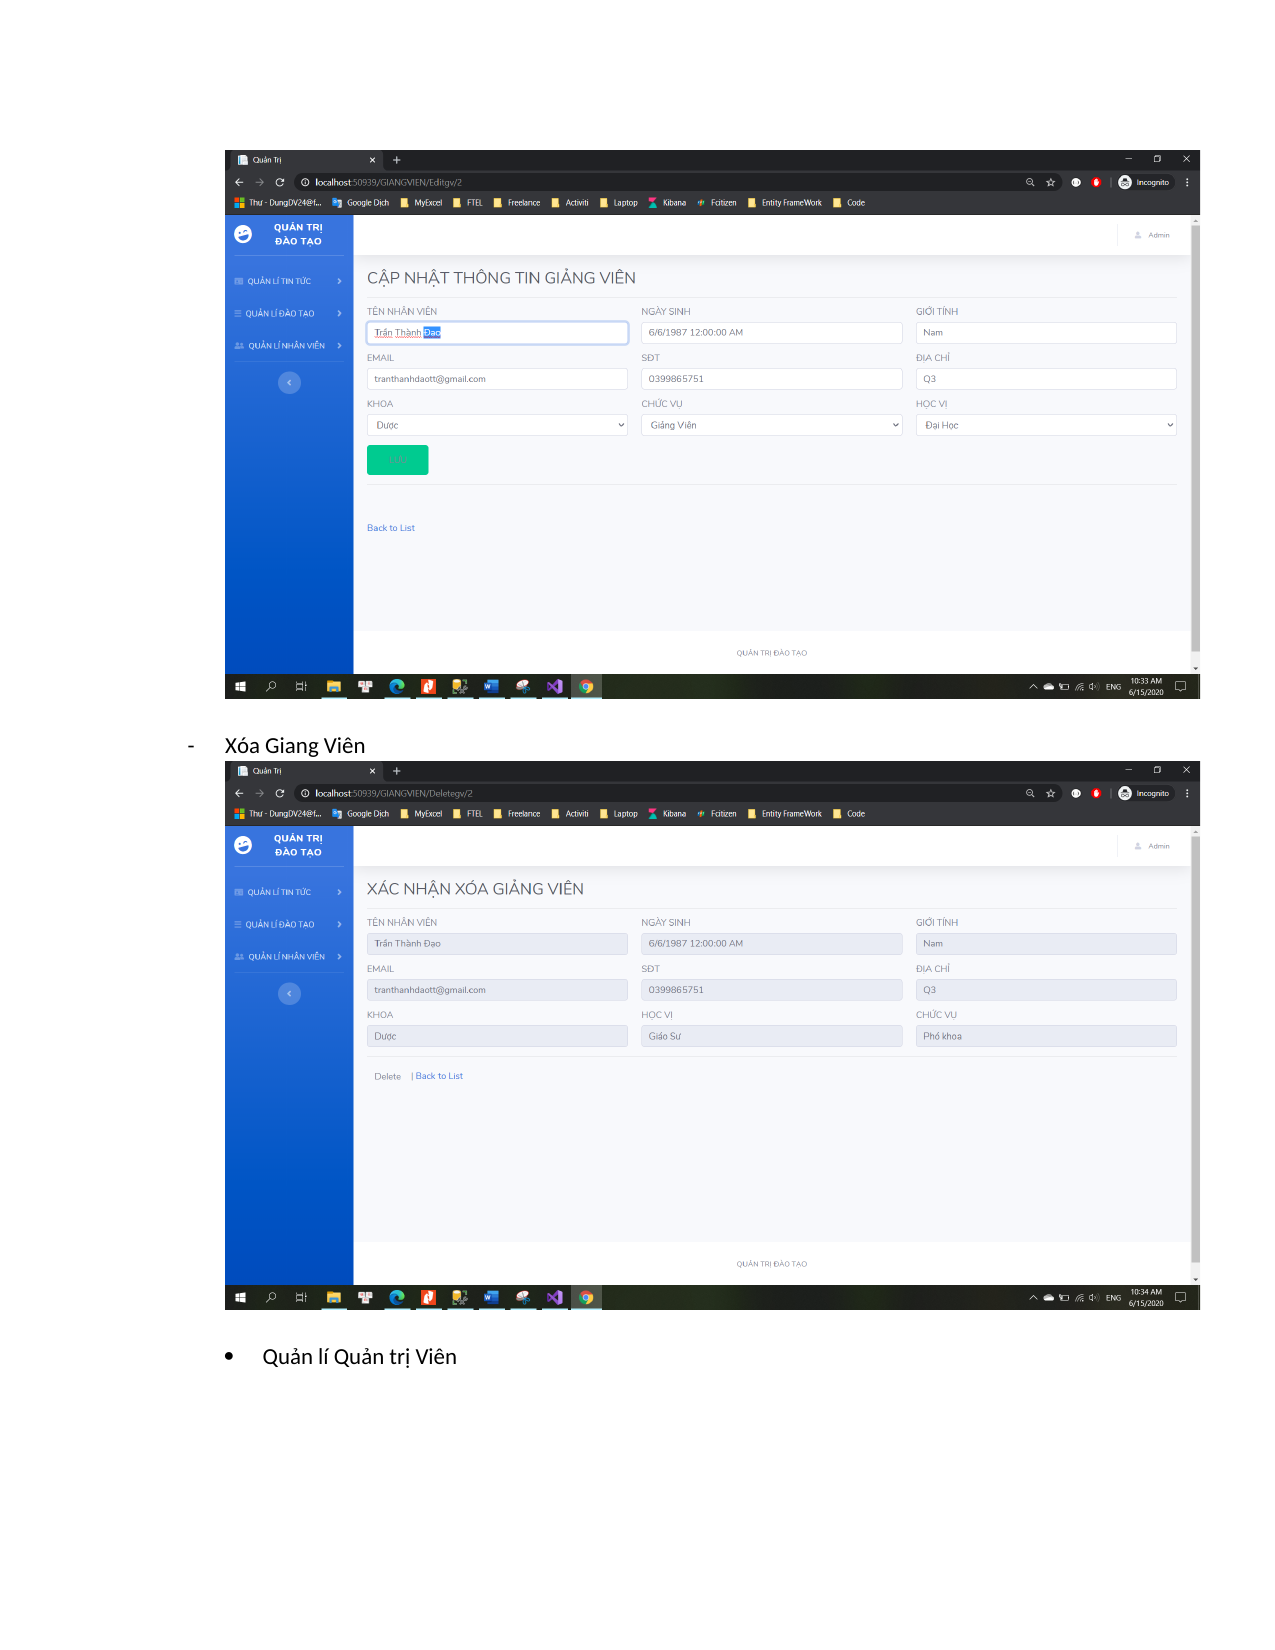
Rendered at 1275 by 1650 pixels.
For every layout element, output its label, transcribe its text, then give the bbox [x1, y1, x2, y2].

list Quản lí Quản trị Viên [225, 1342, 1125, 1370]
list Xóa Giang Viên [187, 731, 1125, 759]
picture [225, 150, 1200, 699]
picture [225, 761, 1200, 1310]
